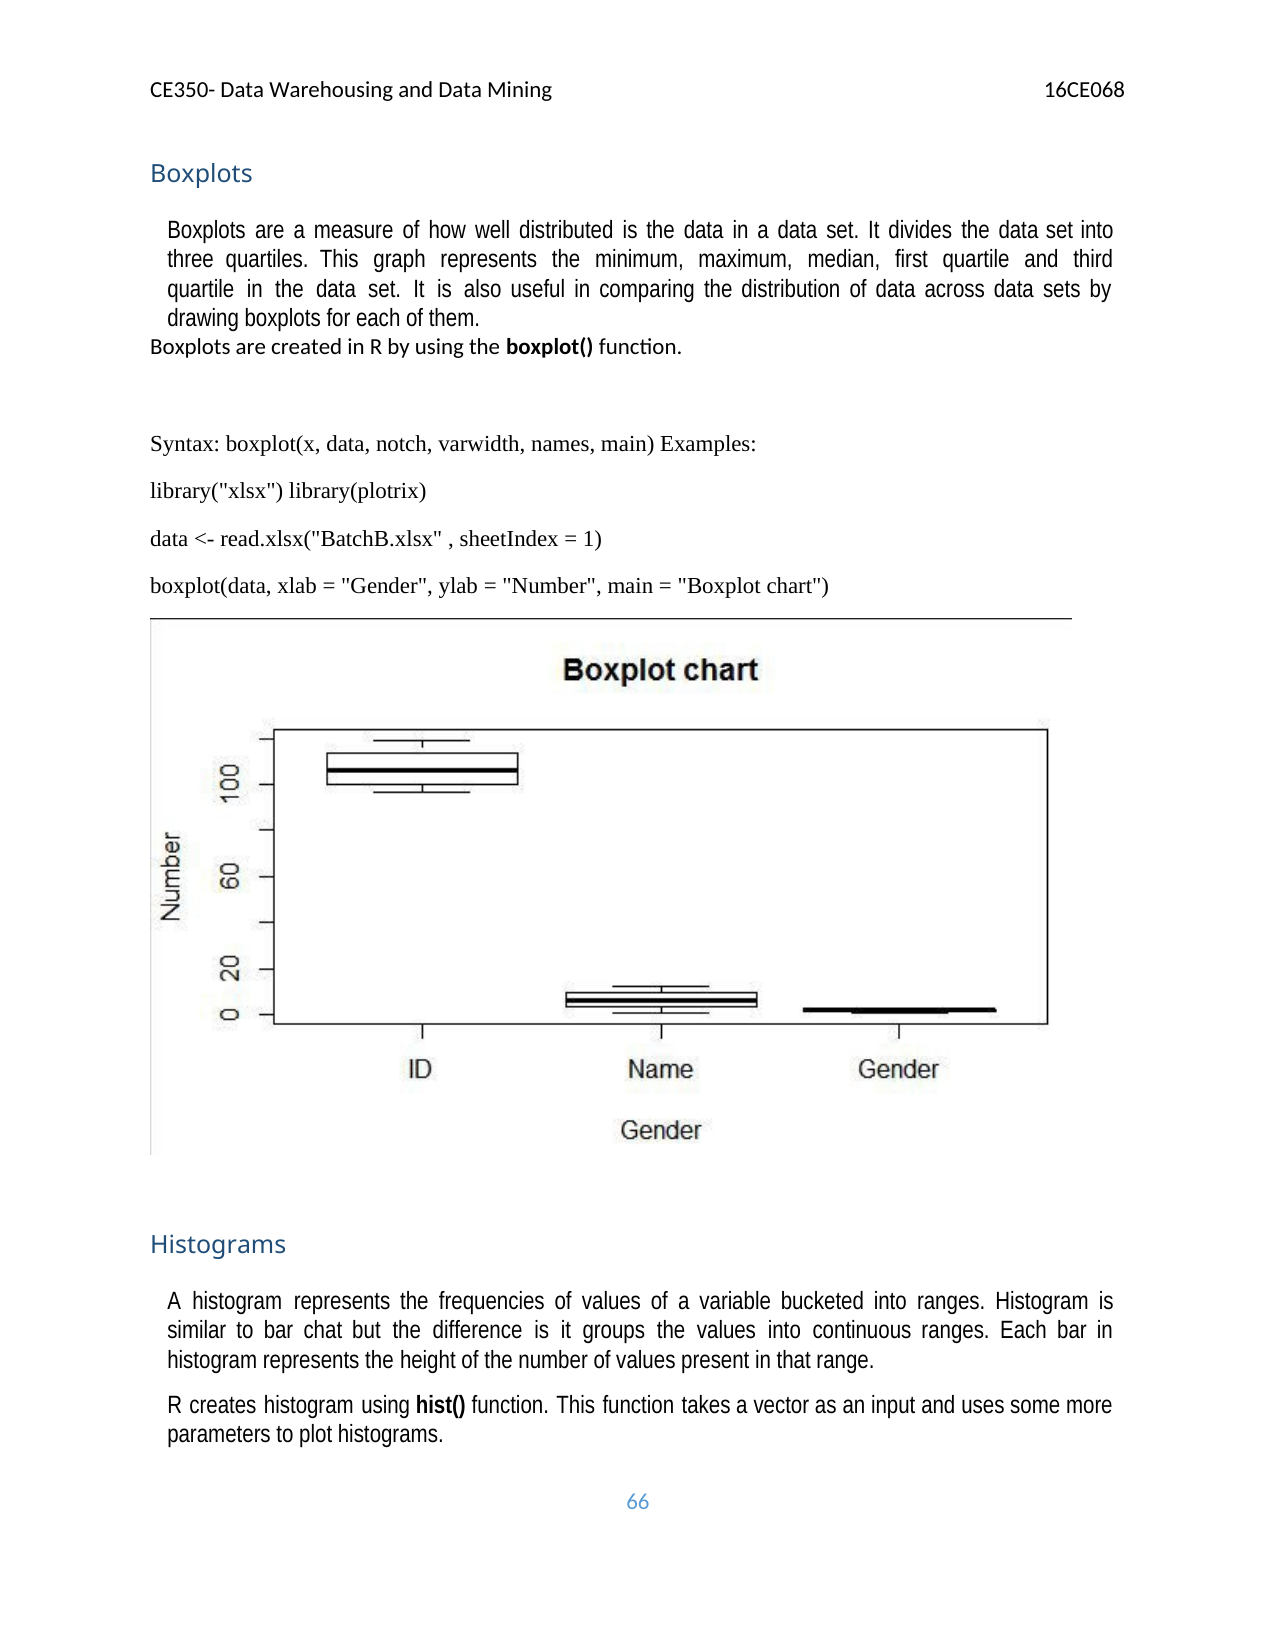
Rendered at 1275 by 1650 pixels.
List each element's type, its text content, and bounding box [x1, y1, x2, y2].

text library("xlsx") library(plotrix) [150, 477, 1125, 504]
subtitle Histograms [150, 1227, 1125, 1261]
text A histogram represents the frequencies of values of a variable bucketed into ranges. Histogram is similar to bar chat but the difference is it groups the values into continuous ranges. Each bar in histogram represents the height of the number of values present in that range. [167, 1286, 1114, 1373]
text R creates histogram using hist() function. This function takes a vector as an input and uses some more parameters to plot histograms. [167, 1390, 1125, 1448]
subtitle Boxplots [150, 156, 1125, 190]
text Syntax: boxplot(x, data, notch, varwidth, names, main) Examples: [150, 430, 1125, 457]
text Boxplots are a measure of how well distributed is the data in a data set. It divides the data set into three quartiles. This graph represents the minimum, maximum, median, first quartile and third quartile in the data set. It is also useful in comparing the distribution of data across data sets by drawing boxplots for each of them. [167, 214, 1114, 332]
text boxplot(data, xlab = "Gender", ylab = "Number", main = "Boxplot chart") [150, 572, 1125, 598]
text data <- read.xlsx("BatchB.xlsx" , sheetIndex = 1) [150, 524, 1125, 551]
text Boxplots are created in R by using the boxplot() function. [150, 332, 1125, 361]
picture [150, 618, 1072, 1155]
